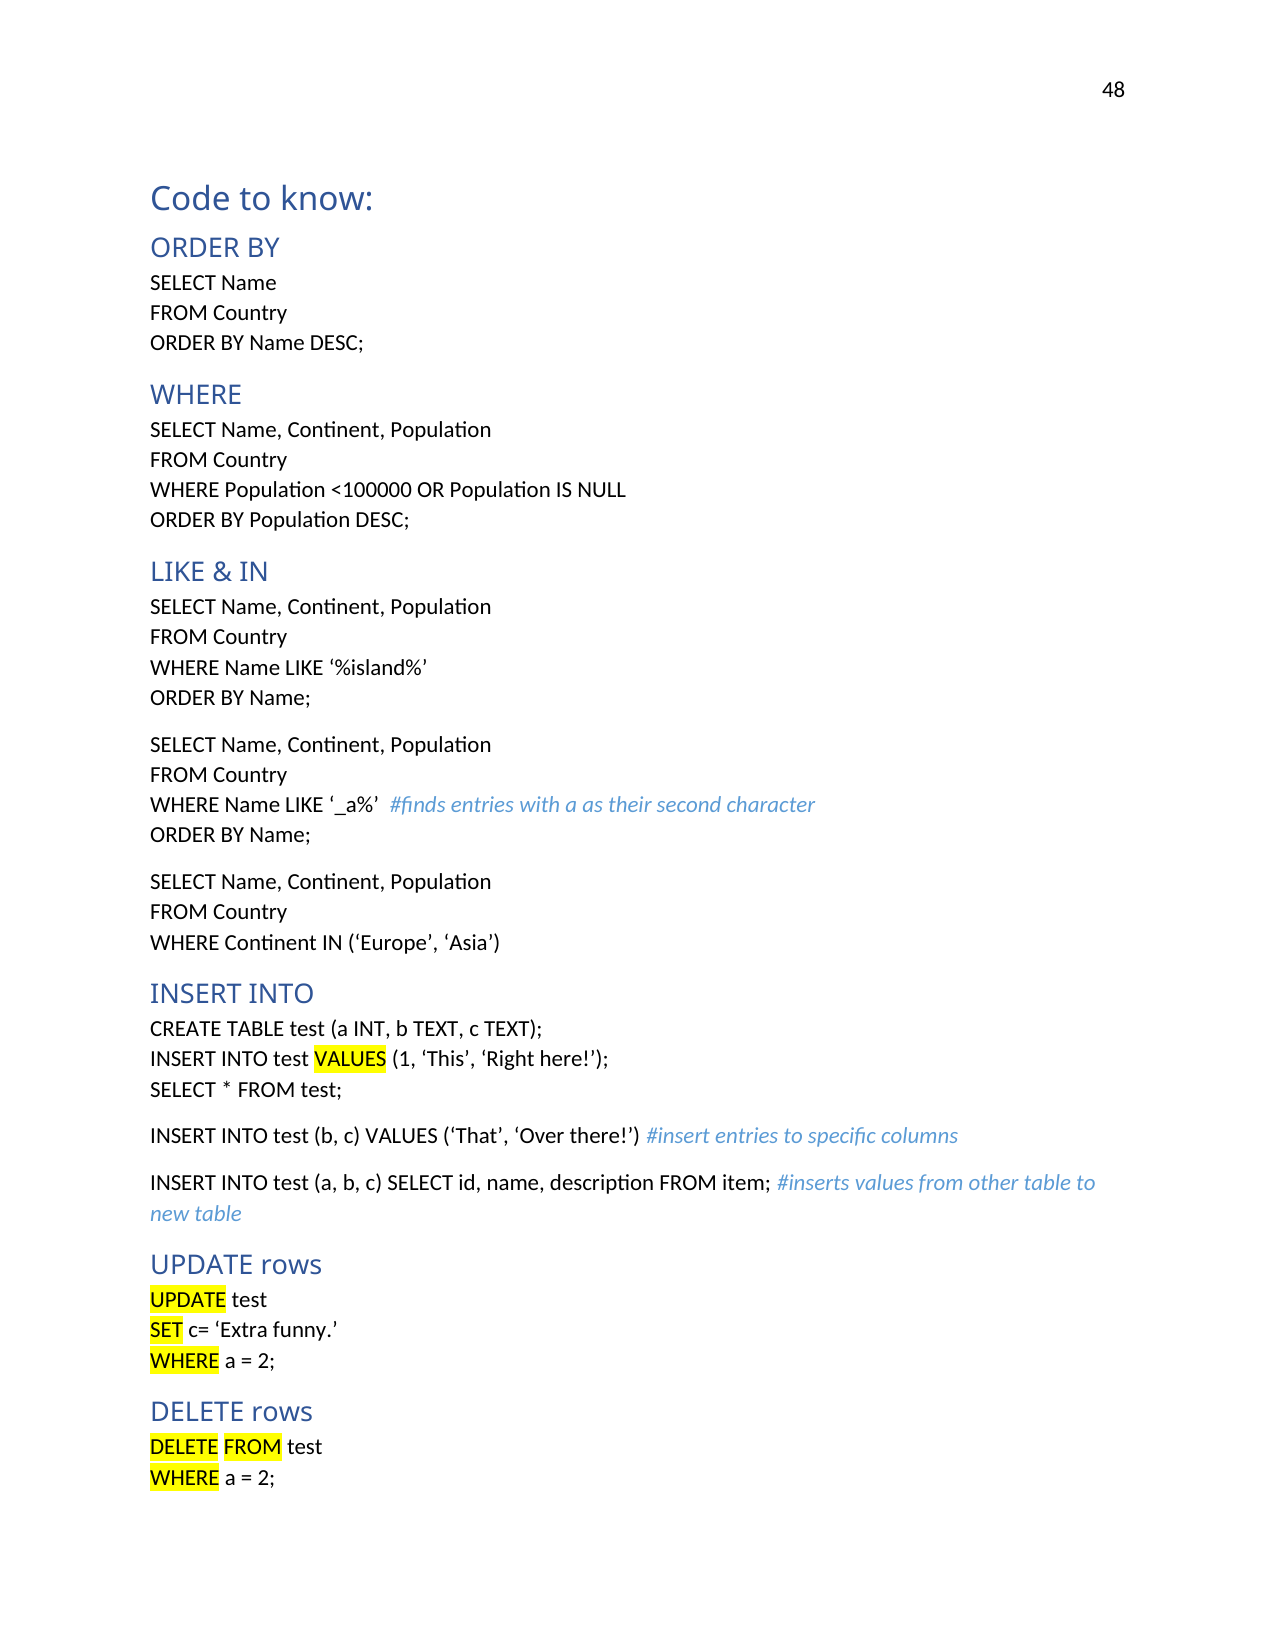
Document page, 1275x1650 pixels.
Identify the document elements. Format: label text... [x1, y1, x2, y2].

text SELECT Name, Continent, Population FROM Country WHERE Population <100000 OR Population IS NULL ORDER BY Population DESC; [150, 415, 1125, 534]
text INSERT INTO test (a, b, c) SELECT id, name, description FROM item; #inserts values from other table to new table [150, 1168, 1125, 1227]
text CREATE TABLE test (a INT, b TEXT, c TEXT); INSERT INTO test VALUES (1, ‘This’, ‘Right here!’); SELECT * FROM test; [150, 1014, 1125, 1103]
subtitle Code to know: [150, 175, 1125, 220]
subtitle LIKE & IN [150, 552, 1125, 589]
subtitle ORDER BY [150, 228, 1125, 265]
text SELECT Name, Continent, Population FROM Country WHERE Continent IN (‘Europe’, ‘Asia’) [150, 867, 1125, 956]
subtitle WHERE [150, 375, 1125, 412]
subtitle UPDATE rows [150, 1246, 1125, 1282]
text DELETE FROM test WHERE a = 2; [150, 1432, 1125, 1491]
subtitle INSERT INTO [150, 974, 1125, 1011]
text SELECT Name, Continent, Population FROM Country WHERE Name LIKE ‘%island%’ ORDER BY Name; [150, 592, 1125, 711]
text UPDATE test SET c= ‘Extra funny.’ WHERE a = 2; [150, 1285, 1125, 1374]
text SELECT Name FROM Country ORDER BY Name DESC; [150, 268, 1125, 356]
text INSERT INTO test (b, c) VALUES (‘That’, ‘Over there!’) #insert entries to specific columns [150, 1122, 1125, 1150]
subtitle DELETE rows [150, 1393, 1125, 1429]
text SELECT Name, Continent, Population FROM Country WHERE Name LIKE ‘_a%’ #finds entries with a as their second character ORDER BY Name; [150, 730, 1125, 848]
